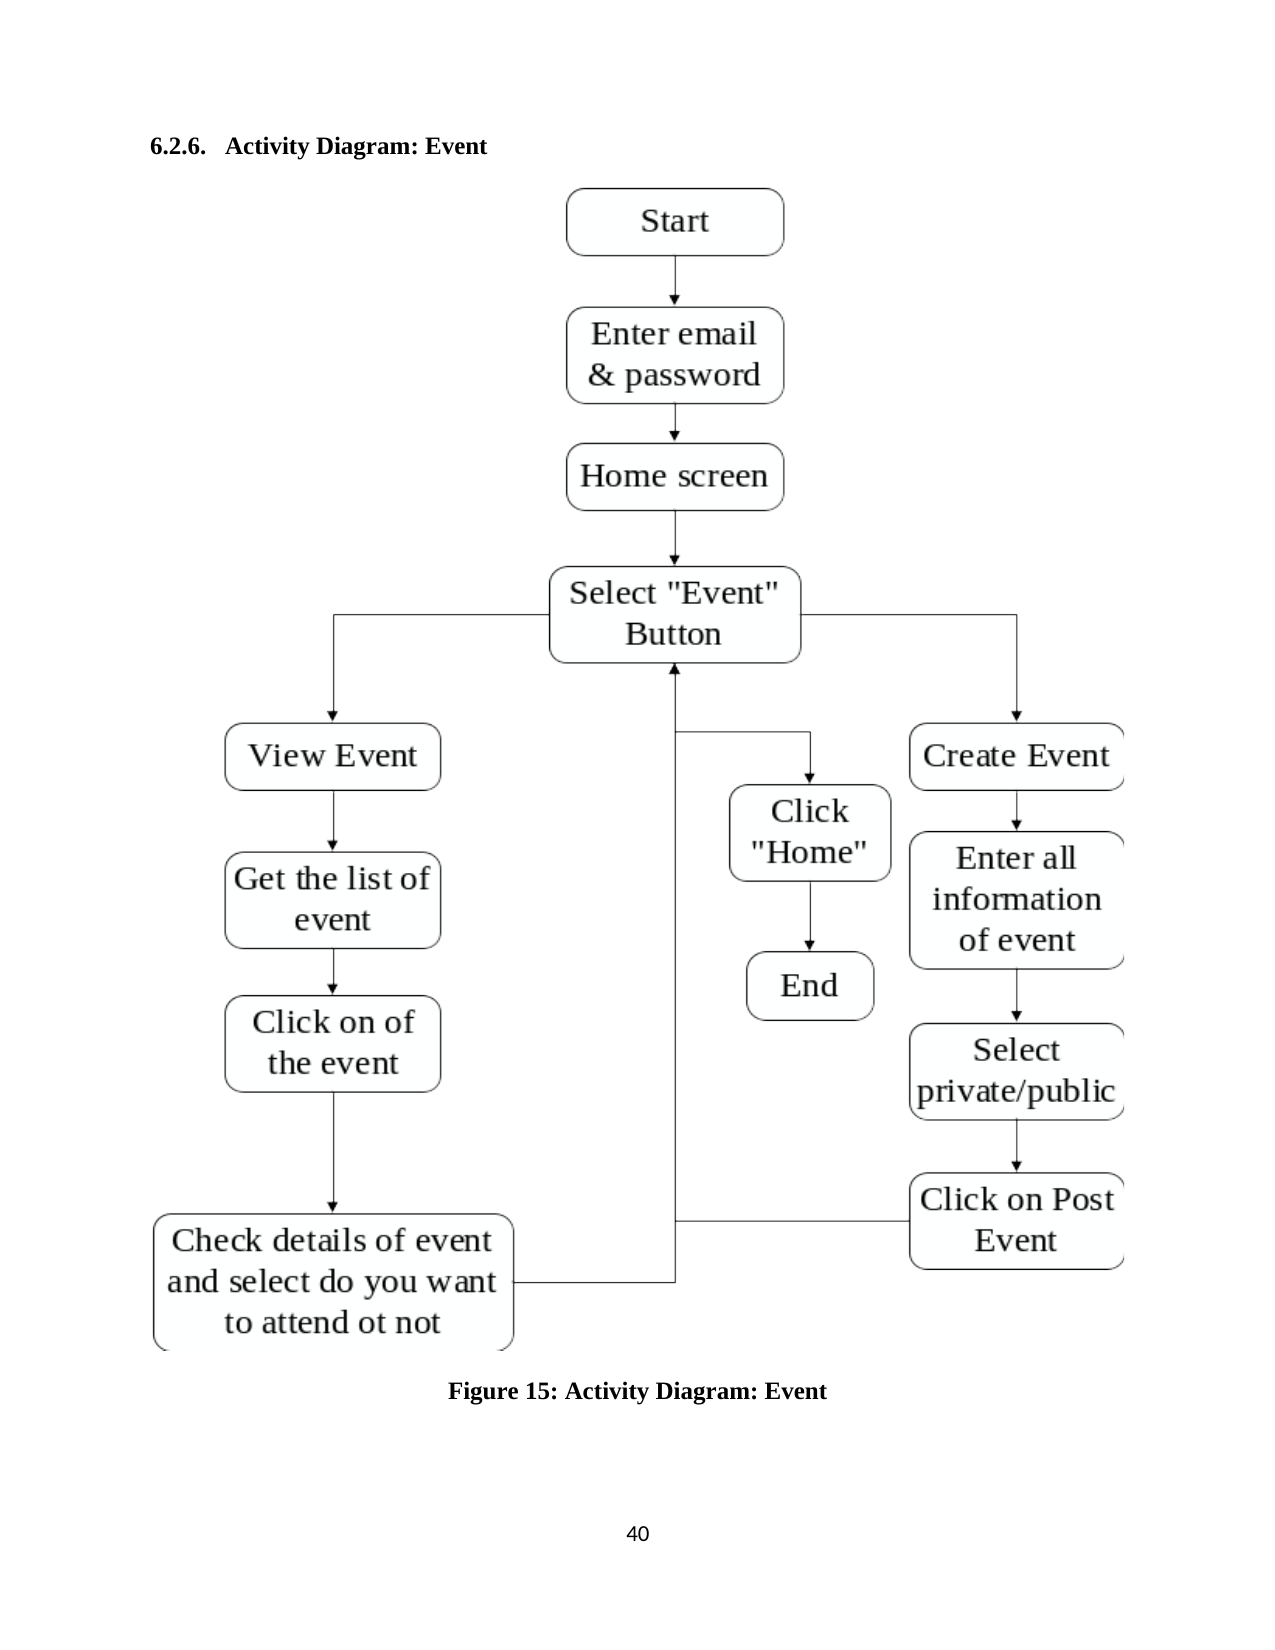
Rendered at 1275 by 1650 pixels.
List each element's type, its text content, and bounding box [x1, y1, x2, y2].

text 6.2.6. Activity Diagram: Event [150, 131, 1125, 160]
text Figure 15: Activity Diagram: Event [150, 1376, 1125, 1404]
